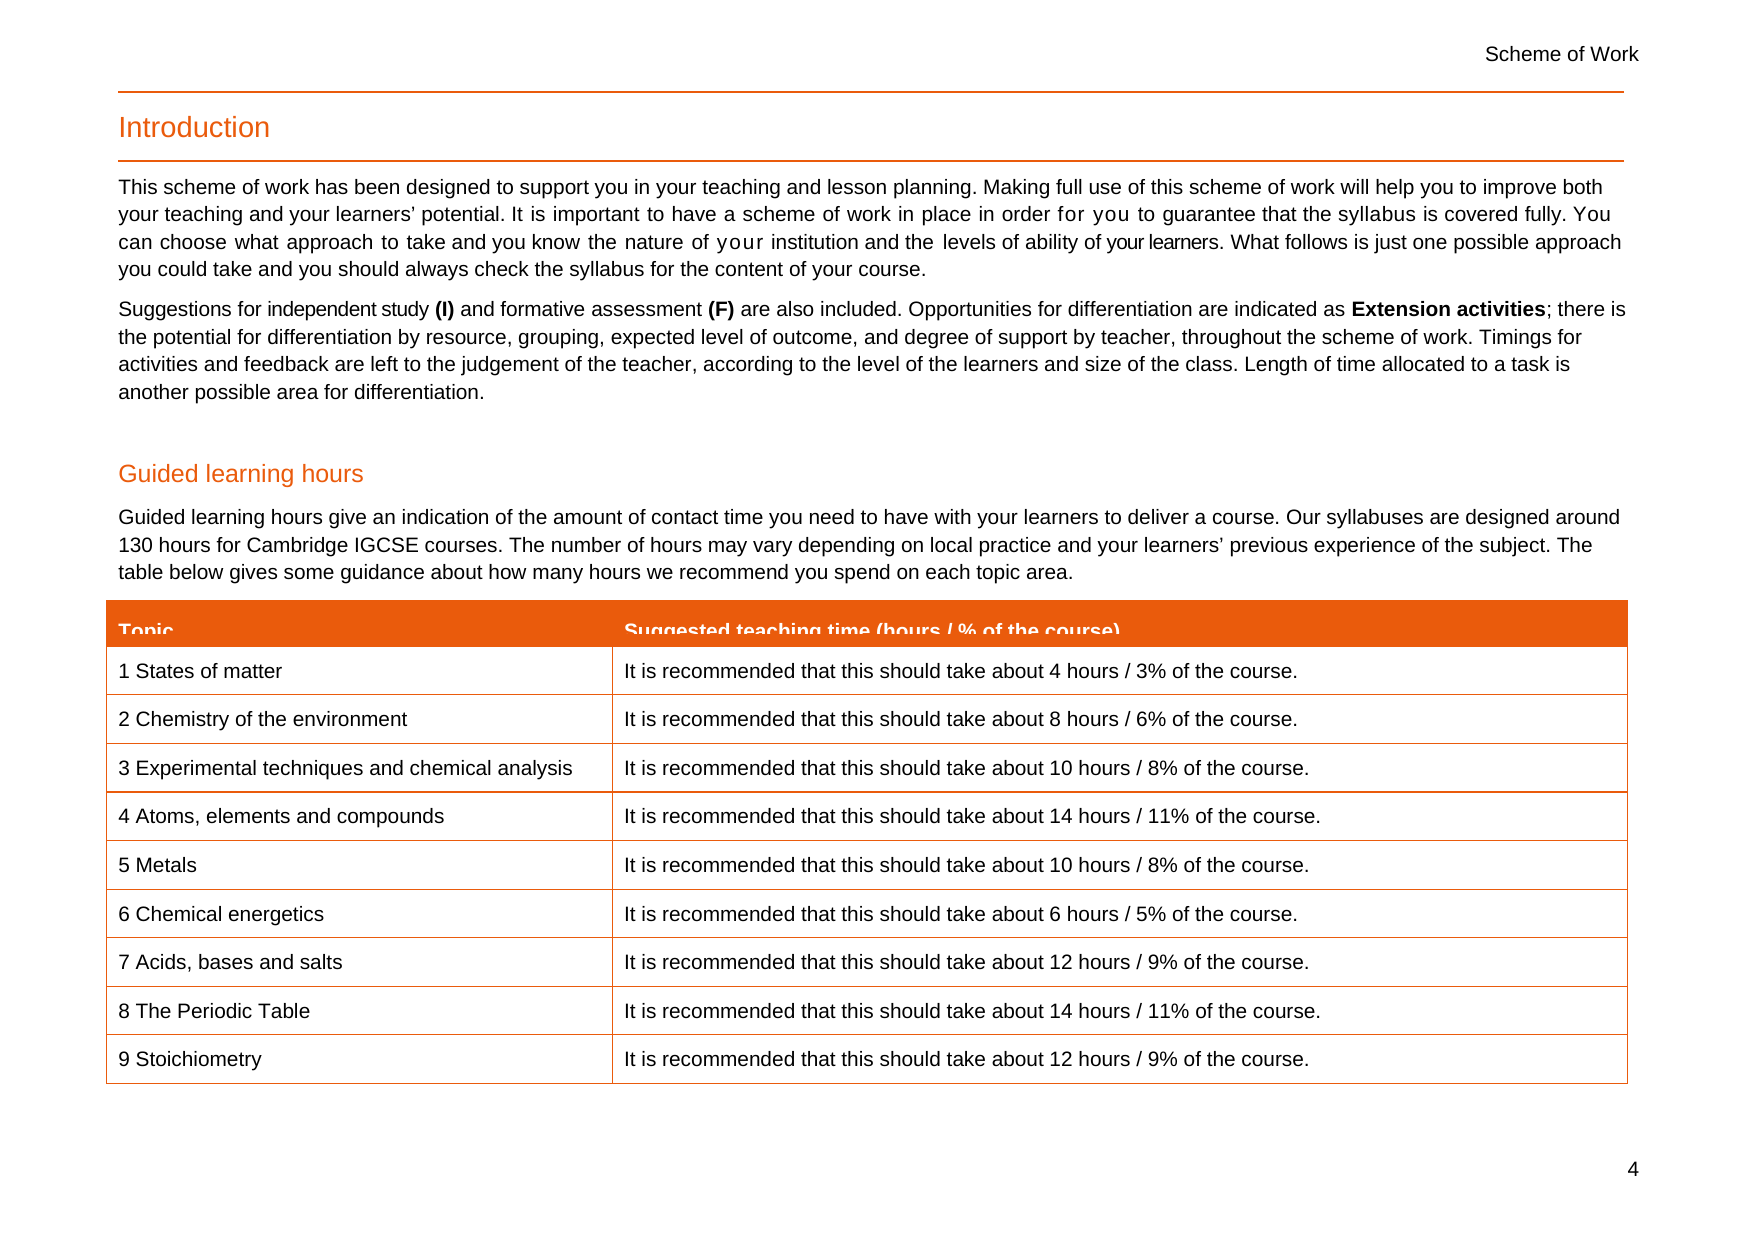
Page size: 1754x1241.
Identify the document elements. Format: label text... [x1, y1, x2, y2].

table_cell It is recommended that this should take about 12 hours / 9% of the course. [613, 938, 1627, 986]
table_cell 3 Experimental techniques and chemical analysis [107, 744, 612, 791]
table_cell It is recommended that this should take about 14 hours / 11% of the course. [613, 793, 1627, 840]
table_cell 6 Chemical energetics [107, 890, 612, 937]
table_cell It is recommended that this should take about 10 hours / 8% of the course. [613, 841, 1627, 888]
table_cell It is recommended that this should take about 4 hours / 3% of the course. [613, 647, 1627, 694]
table_cell 7 Acids, bases and salts [107, 938, 612, 986]
text This scheme of work has been designed to support you in your teaching and lesson planning. Making full use of this scheme of work will help you to improve both your teaching and your learners’ potential. It is important to have a scheme of work in place in order for you to guarantee that the syllabus is covered fully. You can choose what approach to take and you know the nature of your institution and the levels of ability of your learners. What follows is just one possible approach you could take and you should always check the syllabus for the content of your course. [118, 174, 1639, 281]
table_cell 5 Metals [107, 841, 612, 888]
table_cell It is recommended that this should take about 6 hours / 5% of the course. [613, 890, 1627, 937]
subtitle Guided learning hours [118, 459, 1639, 488]
table_cell It is recommended that this should take about 14 hours / 11% of the course. [613, 987, 1627, 1034]
text Suggestions for independent study (I) and formative assessment (F) are also included. Opportunities for differentiation are indicated as Extension activities; there is the potential for differentiation by resource, grouping, expected level of outcome, and degree of support by teacher, throughout the scheme of work. Timings for activities and feedback are left to the judgement of the teacher, according to the level of the learners and size of the class. Length of time allocated to a task is another possible area for differentiation. [118, 297, 1639, 403]
table_cell It is recommended that this should take about 8 hours / 6% of the course. [613, 695, 1627, 743]
table_cell 8 The Periodic Table [107, 987, 612, 1034]
table_header Topic op [107, 601, 612, 646]
table_cell 2 Chemistry of the environment [107, 695, 612, 743]
table_header Suggested teaching time (hours / % of the course) [613, 601, 1627, 646]
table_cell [613, 1035, 1627, 1083]
table_cell 1 States of matter [107, 647, 612, 694]
table_cell It is recommended that this should take about 10 hours / 8% of the course. [613, 744, 1627, 791]
subtitle Introduction [118, 93, 1624, 160]
table_cell 4 Atoms, elements and compounds [107, 793, 612, 840]
table_cell 9 Stoichiometry [107, 1035, 612, 1083]
text Guided learning hours give an indication of the amount of contact time you need to have with your learners to deliver a course. Our syllabuses are designed around 130 hours for Cambridge IGCSE courses. The number of hours may vary depending on local practice and your learners’ previous experience of the subject. The table below gives some guidance about how many hours we recommend you spend on each topic area. [118, 505, 1639, 584]
